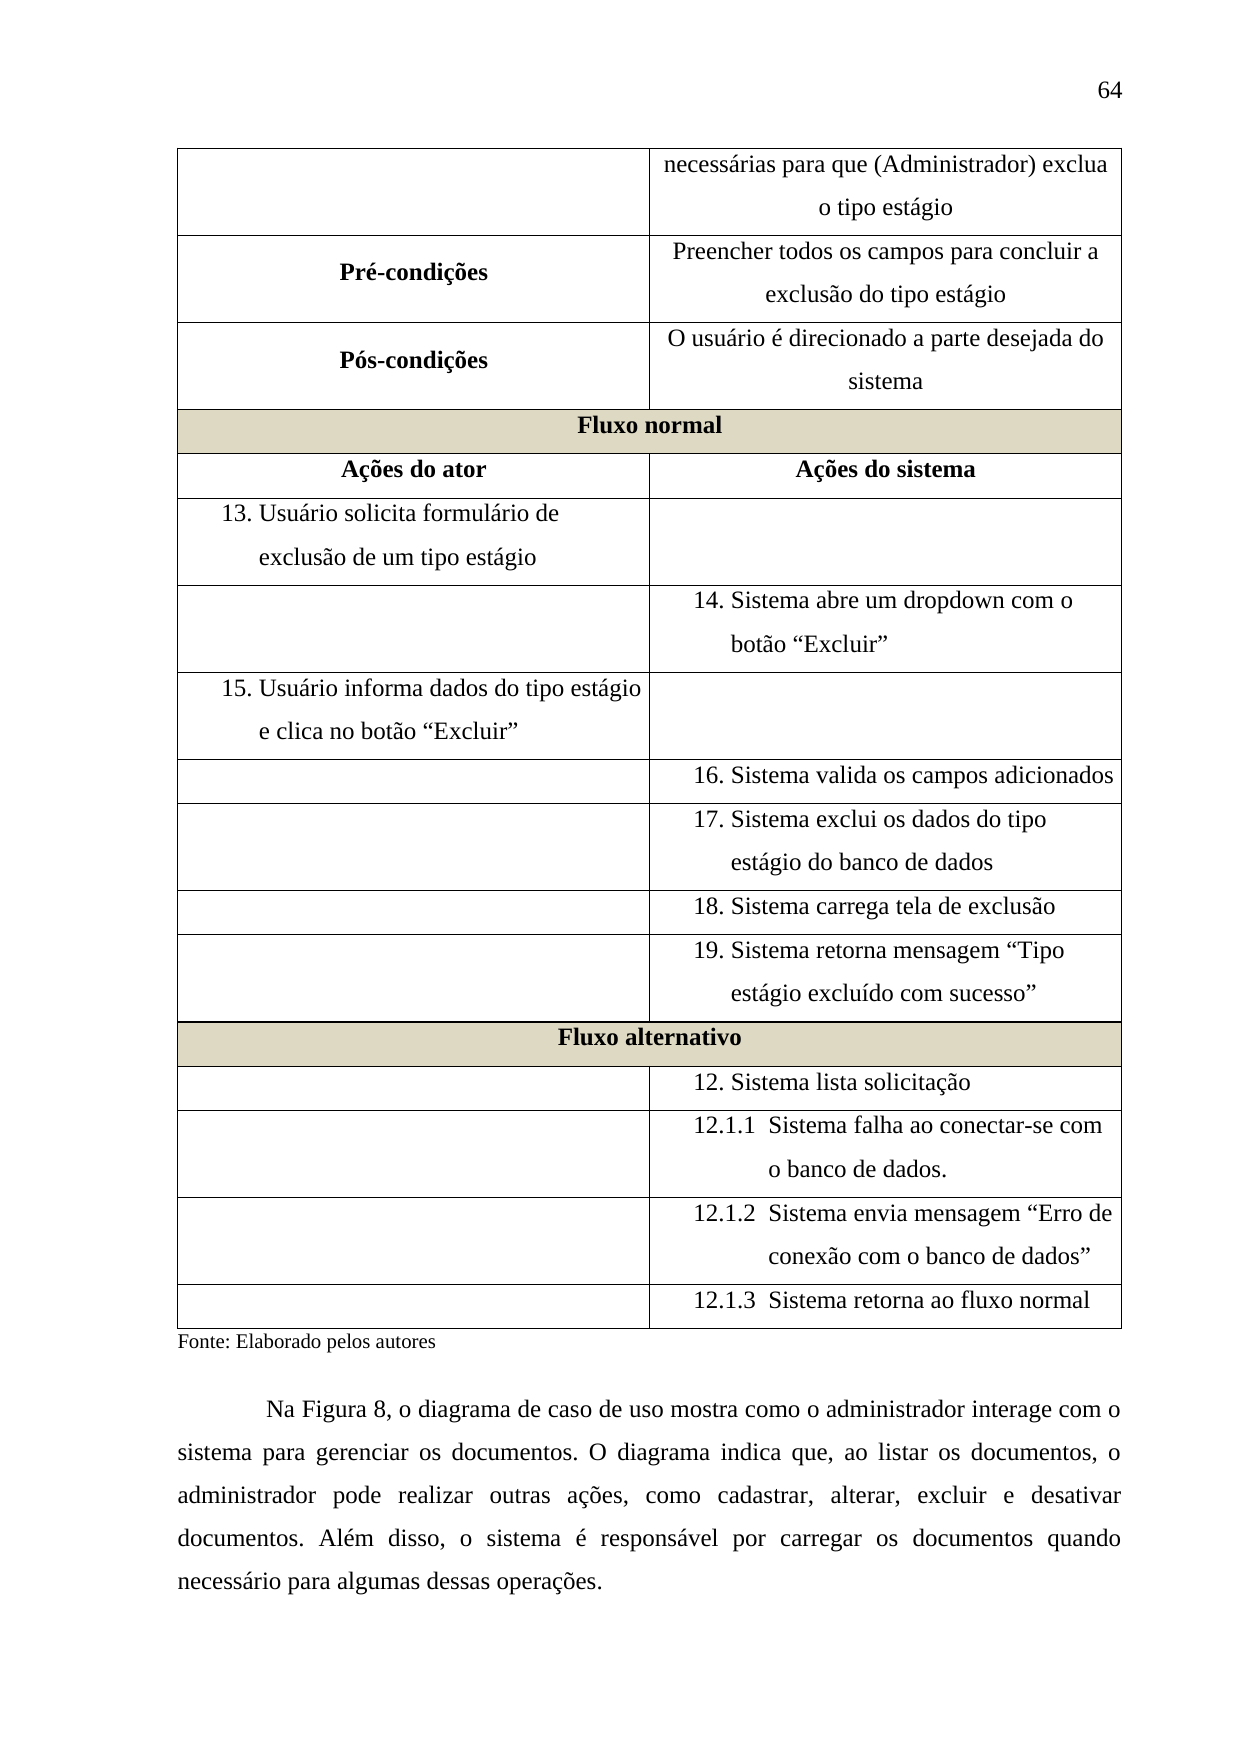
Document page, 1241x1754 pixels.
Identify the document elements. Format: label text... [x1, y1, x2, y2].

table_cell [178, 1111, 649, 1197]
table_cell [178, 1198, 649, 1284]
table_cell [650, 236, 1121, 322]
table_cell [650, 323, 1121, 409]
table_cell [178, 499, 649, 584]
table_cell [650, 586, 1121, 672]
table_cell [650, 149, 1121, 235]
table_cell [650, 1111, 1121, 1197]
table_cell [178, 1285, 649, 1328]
text Na Figura 8, o diagrama de caso de uso mostra como o administrador interage com o sistema para gerenciar os documentos. O diagrama indica que, ao listar os documentos, o administrador pode realizar outras ações, como cadastrar, alterar, excluir e desativar documentos. Além disso, o sistema é responsável por carregar os documentos quando necessário para algumas dessas operações. [177, 1394, 1122, 1595]
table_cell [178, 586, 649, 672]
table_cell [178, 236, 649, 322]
text Fonte: Elaborado pelos autores [177, 1329, 1122, 1353]
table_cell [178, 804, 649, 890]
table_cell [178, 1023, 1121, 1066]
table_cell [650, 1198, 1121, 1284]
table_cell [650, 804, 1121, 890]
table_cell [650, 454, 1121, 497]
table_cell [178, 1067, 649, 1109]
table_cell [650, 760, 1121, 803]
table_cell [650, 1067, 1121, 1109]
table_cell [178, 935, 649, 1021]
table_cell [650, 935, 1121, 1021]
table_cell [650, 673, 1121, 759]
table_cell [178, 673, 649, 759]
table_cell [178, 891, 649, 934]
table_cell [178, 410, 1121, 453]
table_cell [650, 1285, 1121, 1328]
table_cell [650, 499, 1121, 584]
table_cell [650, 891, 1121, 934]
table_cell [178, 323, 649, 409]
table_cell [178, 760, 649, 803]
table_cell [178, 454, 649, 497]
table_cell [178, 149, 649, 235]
